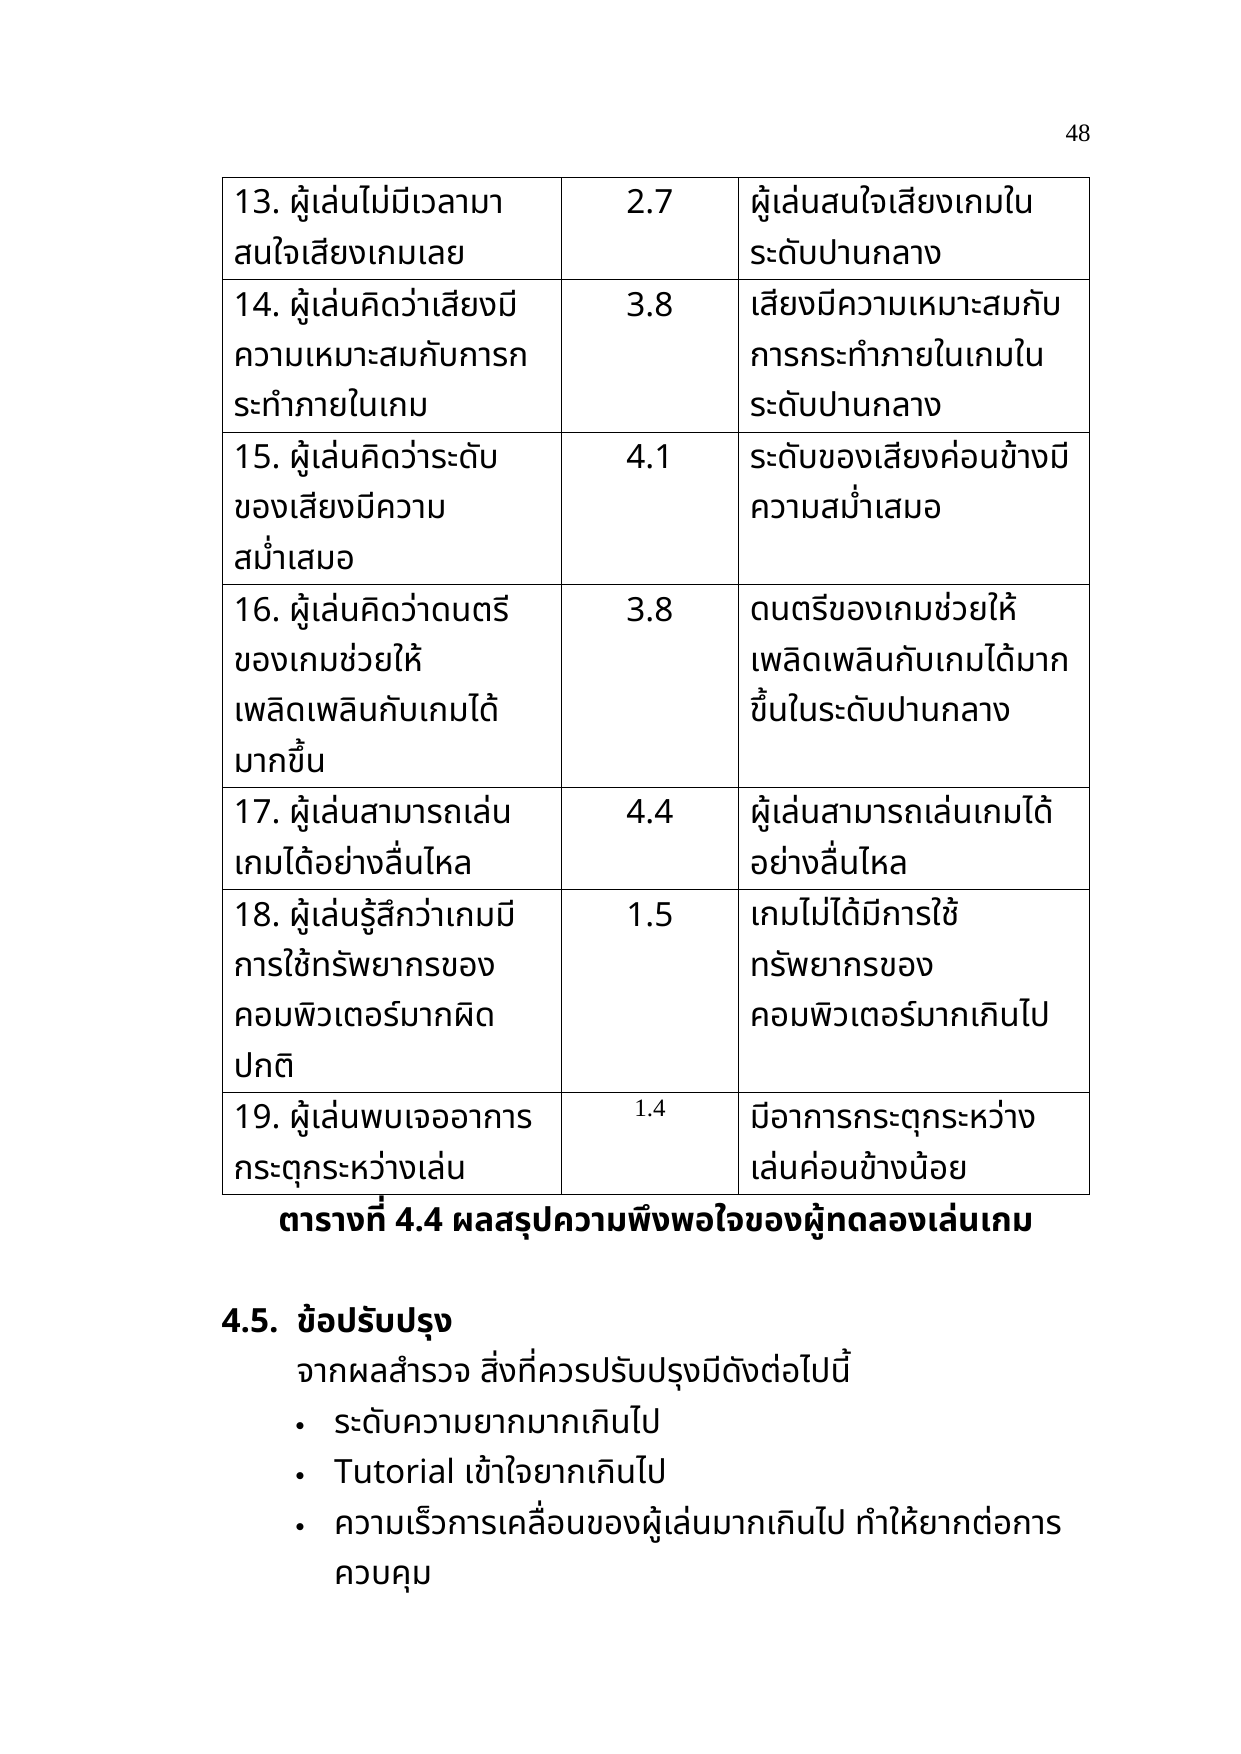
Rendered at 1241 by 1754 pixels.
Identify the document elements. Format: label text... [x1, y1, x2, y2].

table_cell ผู้เล่นสนใจเสียงเกมในระดับปานกลาง [739, 178, 1089, 279]
table_cell 3.8 [562, 585, 738, 787]
table_cell 15. ผู้เล่นคิดว่าระดับของเสียงมีความสม่ำเสมอ [223, 433, 561, 584]
table_cell 18. ผู้เล่นรู้สึกว่าเกมมีการใช้ทรัพยากรของคอมพิวเตอร์มากผิดปกติ [223, 890, 561, 1092]
table_cell 4.4 [562, 788, 738, 889]
table_cell 17. ผู้เล่นสามารถเล่นเกมได้อย่างลื่นไหล [223, 788, 561, 889]
list ระดับความยากมากเกินไป [296, 1398, 1090, 1448]
table_cell 14. ผู้เล่นคิดว่าเสียงมีความเหมาะสมกับการกระทำภายในเกม [223, 280, 561, 432]
list ความเร็วการเคลื่อนของผู้เล่นมากเกินไป ทำให้ยากต่อการควบคุม [296, 1499, 1090, 1600]
table_cell ระดับของเสียงค่อนข้างมีความสม่ำเสมอ [739, 433, 1089, 584]
table_cell ดนตรีของเกมช่วยให้เพลิดเพลินกับเกมได้มากขึ้นในระดับปานกลาง [739, 585, 1089, 787]
table_cell 4.1 [562, 433, 738, 584]
list ข้อปรับปรุง [221, 1297, 1090, 1347]
list Tutorial เข้าใจยากเกินไป [296, 1448, 1090, 1499]
table_cell ผู้เล่นสามารถเล่นเกมได้อย่างลื่นไหล [739, 788, 1089, 889]
table_cell 16. ผู้เล่นคิดว่าดนตรีของเกมช่วยให้เพลิดเพลินกับเกมได้มากขึ้น [223, 585, 561, 787]
table_cell 1.4 [562, 1093, 738, 1194]
table_cell 2.7 [562, 178, 738, 279]
table_cell 3.8 [562, 280, 738, 432]
table_cell เกมไม่ได้มีการใช้ทรัพยากรของคอมพิวเตอร์มากเกินไป [739, 890, 1089, 1092]
table_cell 13. ผู้เล่นไม่มีเวลามาสนใจเสียงเกมเลย [223, 178, 561, 279]
table_cell เสียงมีความเหมาะสมกับการกระทำภายในเกมในระดับปานกลาง [739, 280, 1089, 432]
table_cell มีอาการกระตุกระหว่างเล่นค่อนข้างน้อย [739, 1093, 1089, 1194]
table_cell 19. ผู้เล่นพบเจออาการกระตุกระหว่างเล่น [223, 1093, 561, 1194]
table_cell 1.5 [562, 890, 738, 1092]
text จากผลสำรวจ สิ่งที่ควรปรับปรุงมีดังต่อไปนี้ [221, 1347, 1090, 1398]
